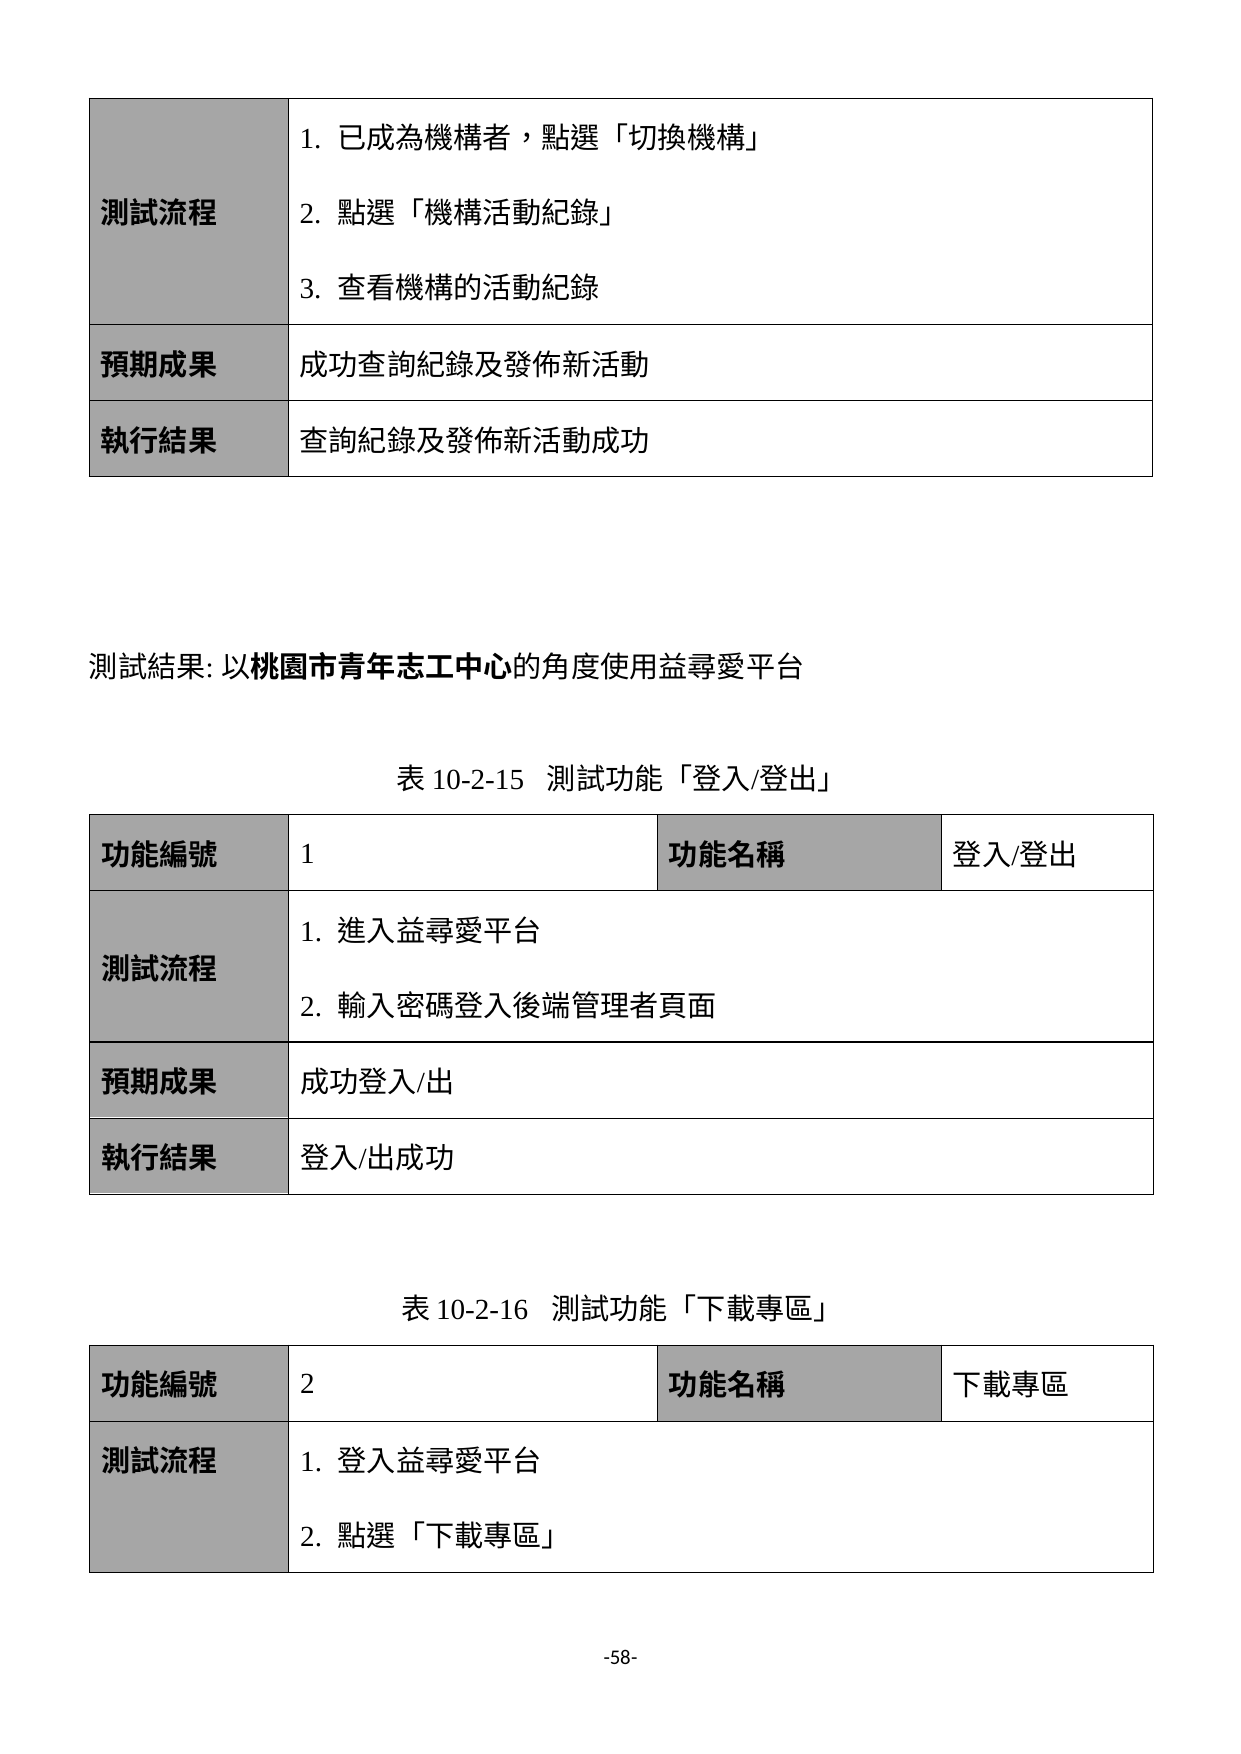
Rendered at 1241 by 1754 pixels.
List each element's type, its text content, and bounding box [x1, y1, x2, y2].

table_cell 執行結果 [90, 401, 288, 476]
table_cell 1 [289, 815, 657, 890]
table_cell 預期成果 [90, 1043, 288, 1117]
table_cell 進入益尋愛平台 輸入密碼登入後端管理者頁面 [289, 891, 1153, 1041]
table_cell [289, 1422, 1153, 1572]
table_cell 登入/出成功 [289, 1119, 1153, 1193]
table_cell 登入/登出 [942, 815, 1153, 890]
table_cell 測試流程 [90, 1422, 288, 1572]
table_cell 查詢紀錄及發佈新活動成功 [289, 401, 1152, 476]
table_cell 成功查詢紀錄及發佈新活動 [289, 325, 1152, 400]
table_cell 測試流程 [90, 99, 288, 324]
table_cell 已成為機構者，點選「切換機構」 點選「機構活動紀錄」 查看機構的活動紀錄 [289, 99, 1152, 324]
table_cell 功能編號 [90, 1346, 288, 1421]
table_cell 測試流程 [90, 891, 288, 1041]
table_cell 下載專區 [942, 1346, 1153, 1421]
text 測試結果: 以桃園市青年志工中心的角度使用益尋愛平台 [89, 627, 1152, 702]
table_cell 成功登入/出 [289, 1043, 1153, 1117]
table_cell 預期成果 [90, 325, 288, 400]
table_cell 2 [289, 1346, 657, 1421]
table_header 表10-2-15 測試功能「登入/登出」 [90, 739, 1153, 814]
table_cell 功能名稱 [658, 1346, 941, 1421]
table_cell 功能名稱 [658, 815, 941, 890]
table_cell 執行結果 [90, 1119, 288, 1193]
table_header 表10-2-16 測試功能「下載專區」 [90, 1270, 1153, 1344]
table_cell 功能編號 [90, 815, 288, 890]
